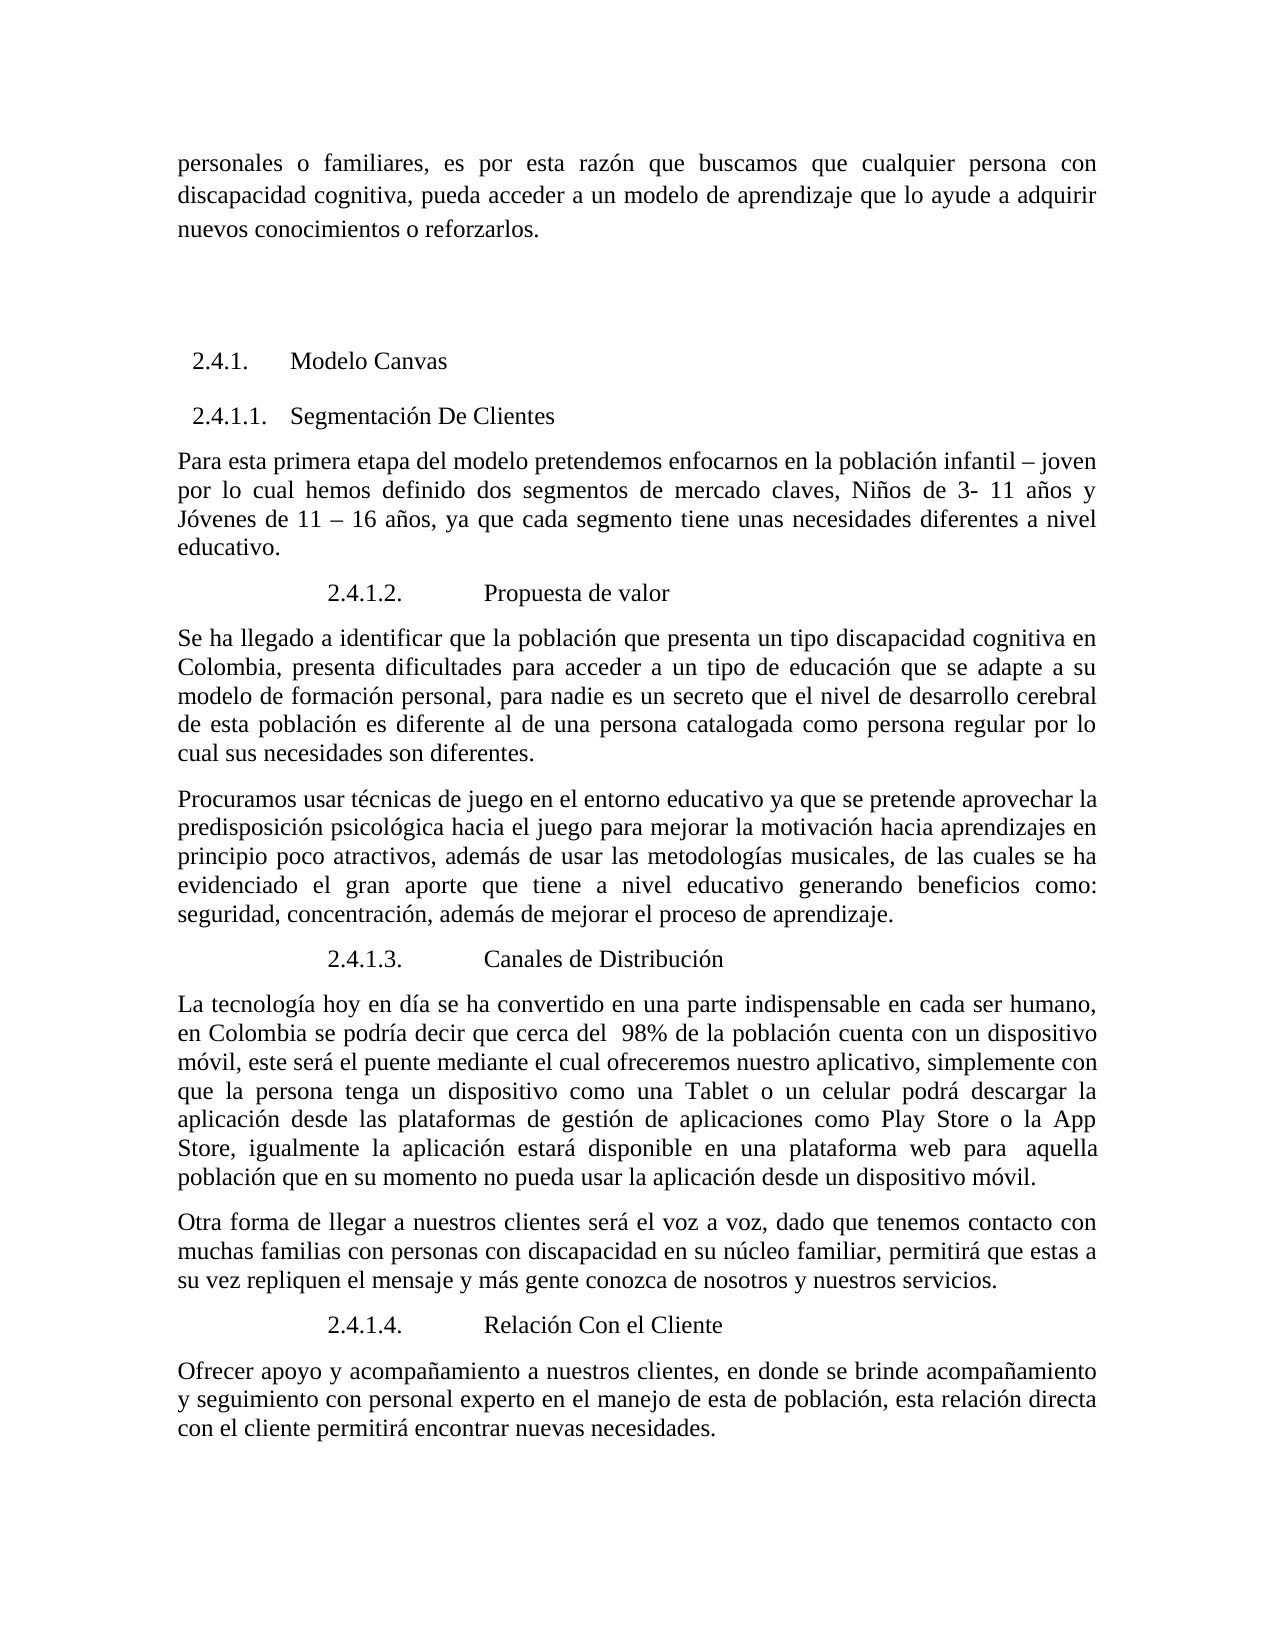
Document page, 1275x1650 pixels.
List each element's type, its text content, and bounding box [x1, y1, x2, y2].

text Ofrecer apoyo y acompañamiento a nuestros clientes, en donde se brinde acompañamiento y seguimiento con personal experto en el manejo de esta de población, esta relación directa con el cliente permitirá encontrar nuevas necesidades. [177, 1356, 1098, 1442]
list Canales de Distribución [290, 944, 1098, 973]
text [177, 148, 1098, 242]
text Se ha llegado a identificar que la población que presenta un tipo discapacidad cognitiva en Colombia, presenta dificultades para acceder a un tipo de educación que se adapte a su modelo de formación personal, para nadie es un secreto que el nivel de desarrollo cerebral de esta población es diferente al de una persona catalogada como persona regular por lo cual sus necesidades son diferentes. [177, 623, 1098, 767]
text Procuramos usar técnicas de juego en el entorno educativo ya que se pretende aprovechar la predisposición psicológica hacia el juego para mejorar la motivación hacia aprendizajes en principio poco atractivos, además de usar las metodologías musicales, de las cuales se ha evidenciado el gran aporte que tiene a nivel educativo generando beneficios como: seguridad, concentración, además de mejorar el proceso de aprendizaje. [177, 784, 1098, 927]
text La tecnología hoy en día se ha convertido en una parte indispensable en cada ser humano, en Colombia se podría decir que cerca del 98% de la población cuenta con un dispositivo móvil, este será el puente mediante el cual ofreceremos nuestro aplicativo, simplemente con que la persona tenga un dispositivo como una Tablet o un celular podrá descargar la aplicación desde las plataformas de gestión de aplicaciones como Play Store o la App Store, igualmente la aplicación estará disponible en una plataforma web para aquella población que en su momento no pueda usar la aplicación desde un dispositivo móvil. [177, 989, 1098, 1191]
text Para esta primera etapa del modelo pretendemos enfocarnos en la población infantil – joven por lo cual hemos definido dos segmentos de mercado claves, Niños de 3- 11 años y Jóvenes de 11 – 16 años, ya que cada segmento tiene unas necesidades diferentes a nivel educativo. [177, 446, 1098, 561]
text Otra forma de llegar a nuestros clientes será el voz a voz, dado que tenemos contacto con muchas familias con personas con discapacidad en su núcleo familiar, permitirá que estas a su vez repliquen el mensaje y más gente conozca de nosotros y nuestros servicios. [177, 1207, 1098, 1294]
list Relación Con el Cliente [290, 1310, 1098, 1339]
list Propuesta de valor [290, 578, 1098, 607]
list Segmentación De Clientes [192, 401, 1098, 429]
list Modelo Canvas [192, 346, 1098, 374]
